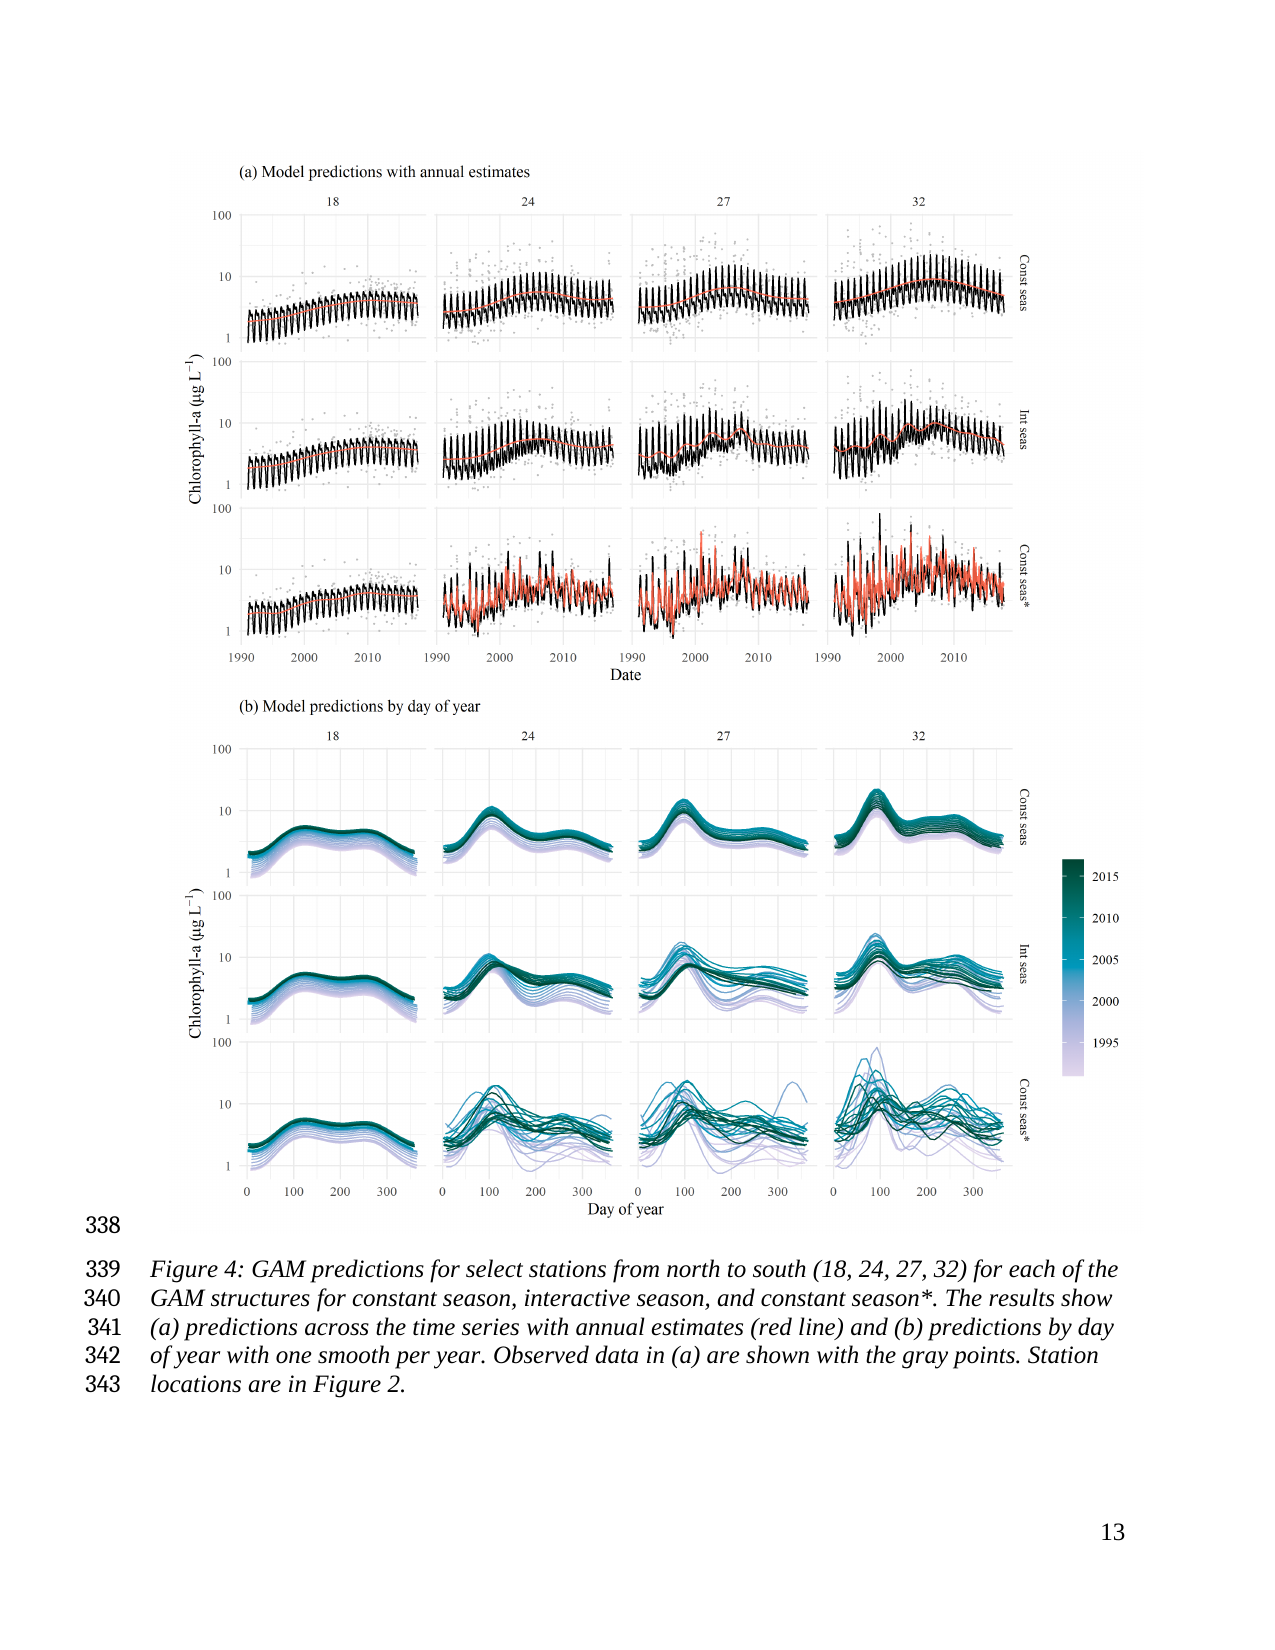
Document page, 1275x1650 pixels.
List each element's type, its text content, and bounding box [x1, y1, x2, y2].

picture [168, 150, 1144, 1234]
text Figure 4: GAM predictions for select stations from north to south (18, 24, 27, 32) for each of the GAM structures for constant season, interactive season, and constant season*. The results show (a) predictions across the time series with annual estimates (red line) and (b) predictions by day of year with one smooth per year. Observed data in (a) are shown with the gray points. Station locations are in Figure 2. [150, 1254, 1125, 1398]
